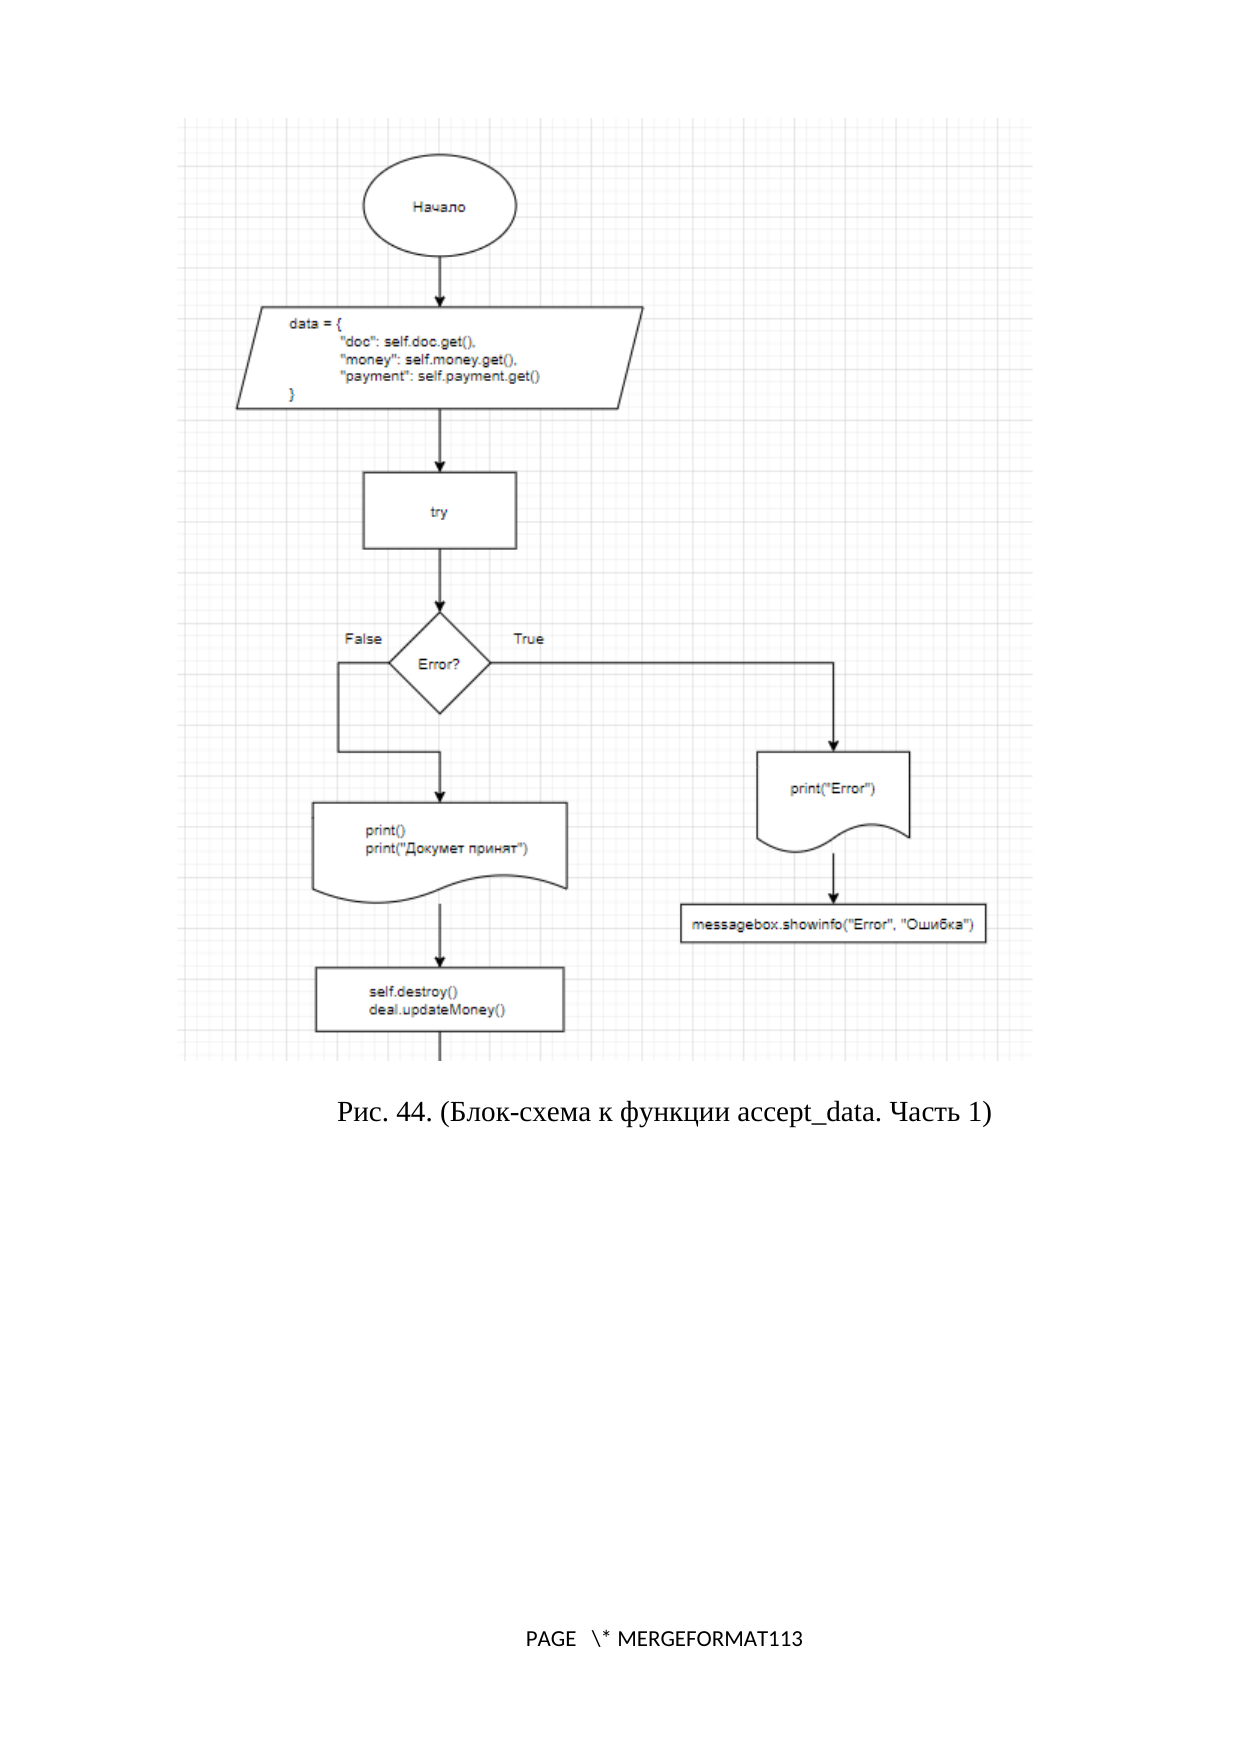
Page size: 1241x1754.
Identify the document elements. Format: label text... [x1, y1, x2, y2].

text Рис. 44. (Блок-схема к функции accept_data. Часть 1) [177, 1094, 1152, 1127]
picture [177, 118, 1033, 1061]
